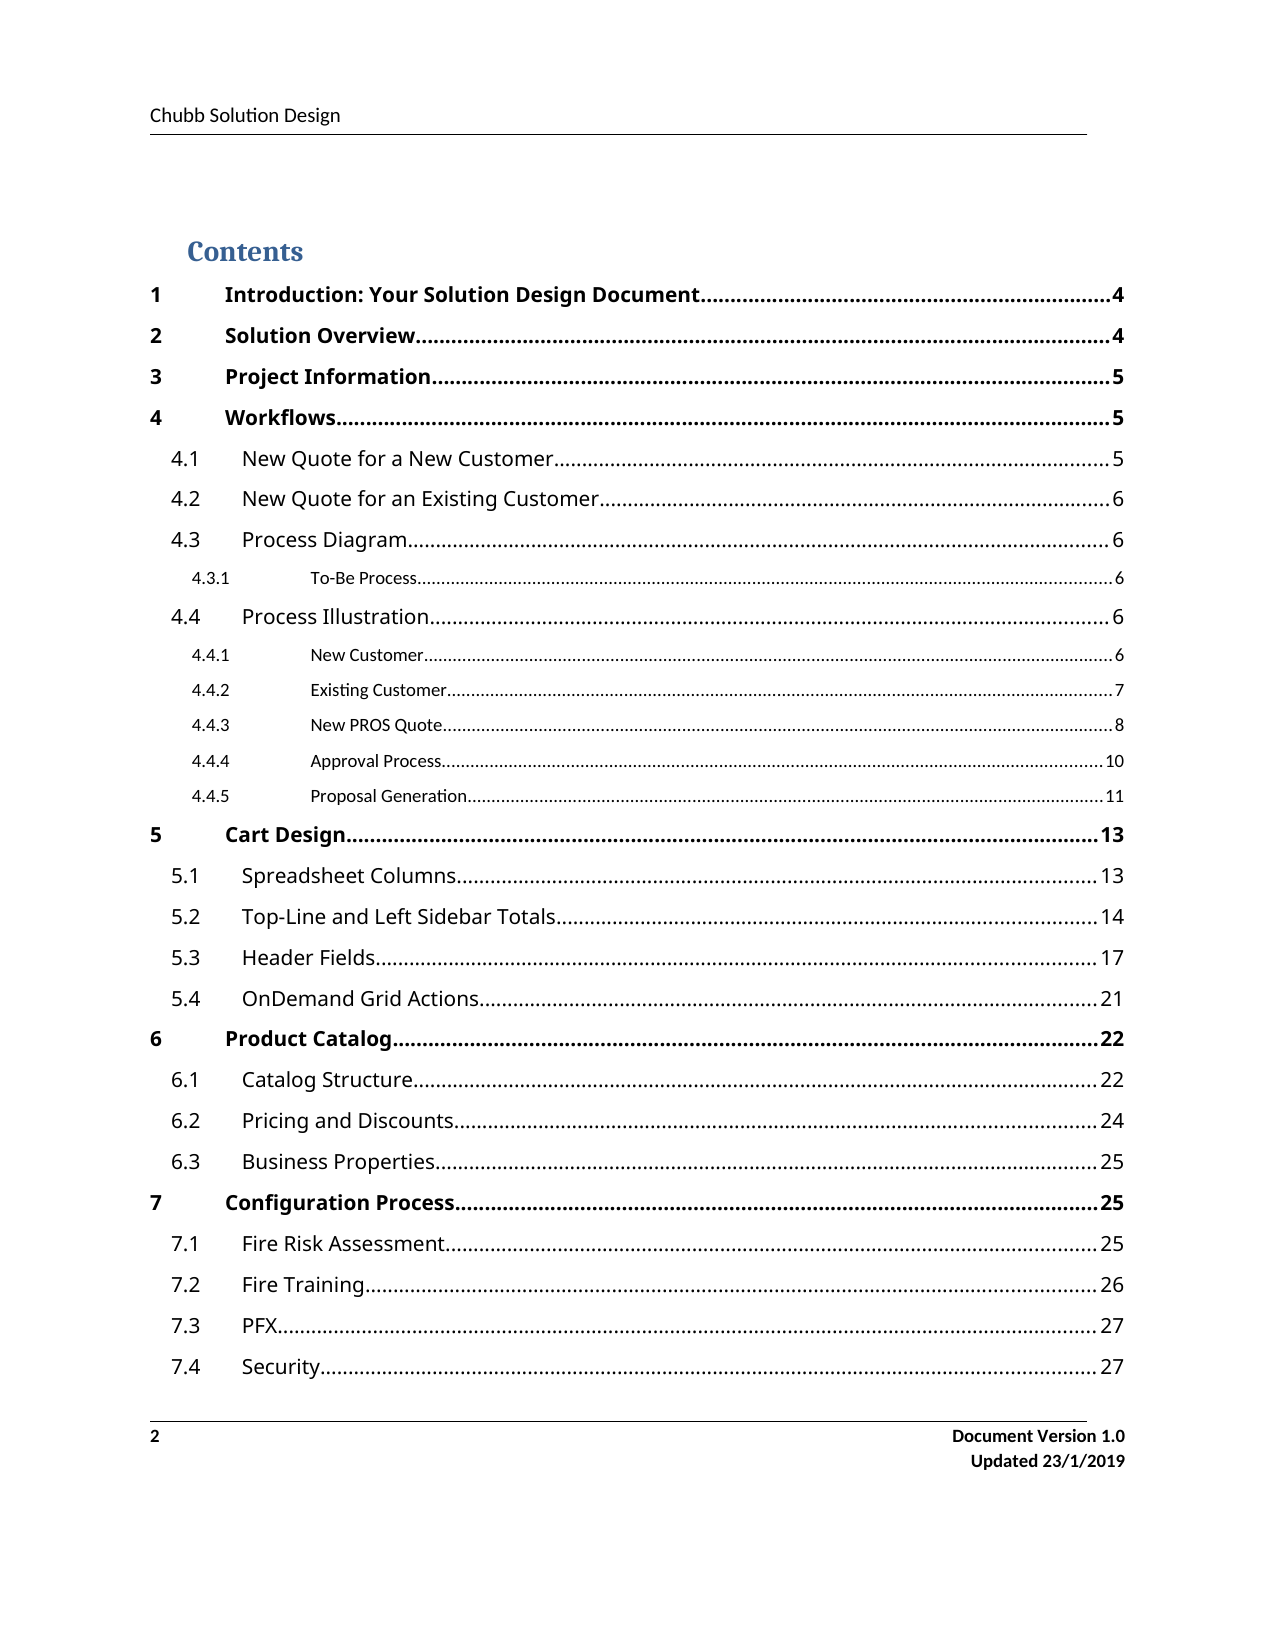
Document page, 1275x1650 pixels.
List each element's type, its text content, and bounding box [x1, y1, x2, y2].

subtitle Contents [187, 235, 1087, 269]
text 2 Solution Overview 4 [150, 321, 1087, 349]
text 3 Project Information 5 [150, 362, 1087, 390]
text 4.4.5 Proposal Generation 11 [192, 784, 1087, 807]
text 5.1 Spreadsheet Columns 13 [171, 861, 1087, 889]
text 6.2 Pricing and Discounts 24 [171, 1106, 1087, 1135]
text 4.3.1 To-Be Process 6 [192, 566, 1087, 589]
text 5.2 Top-Line and Left Sidebar Totals 14 [171, 902, 1087, 930]
text 7.4 Security 27 [171, 1352, 1087, 1381]
text 7.2 Fire Training 26 [171, 1270, 1087, 1299]
text 4.1 New Quote for a New Customer 5 [171, 444, 1087, 472]
text 4.4 Process Illustration 6 [171, 602, 1087, 630]
text 4.4.3 New PROS Quote 8 [192, 714, 1087, 737]
text 7 Configuration Process 25 [150, 1188, 1087, 1217]
text 6.1 Catalog Structure 22 [171, 1066, 1087, 1094]
text 5.4 OnDemand Grid Actions 21 [171, 984, 1087, 1012]
text 4.4.2 Existing Customer 7 [192, 678, 1087, 701]
text 4 Workflows 5 [150, 403, 1087, 431]
text 4.4.1 New Customer 6 [192, 643, 1087, 666]
text 7.1 Fire Risk Assessment 25 [171, 1229, 1087, 1258]
text 4.4.4 Approval Process 10 [192, 749, 1087, 772]
text 6.3 Business Properties 25 [171, 1147, 1087, 1176]
text 5 Cart Design 13 [150, 820, 1087, 848]
text 4.2 New Quote for an Existing Customer 6 [171, 484, 1087, 513]
text 6 Product Catalog 22 [150, 1024, 1087, 1053]
text 7.3 PFX 27 [171, 1311, 1087, 1339]
text 1 Introduction: Your Solution Design Document 4 [150, 280, 1087, 308]
text 5.3 Header Fields 17 [171, 943, 1087, 971]
text 4.3 Process Diagram 6 [171, 526, 1087, 554]
